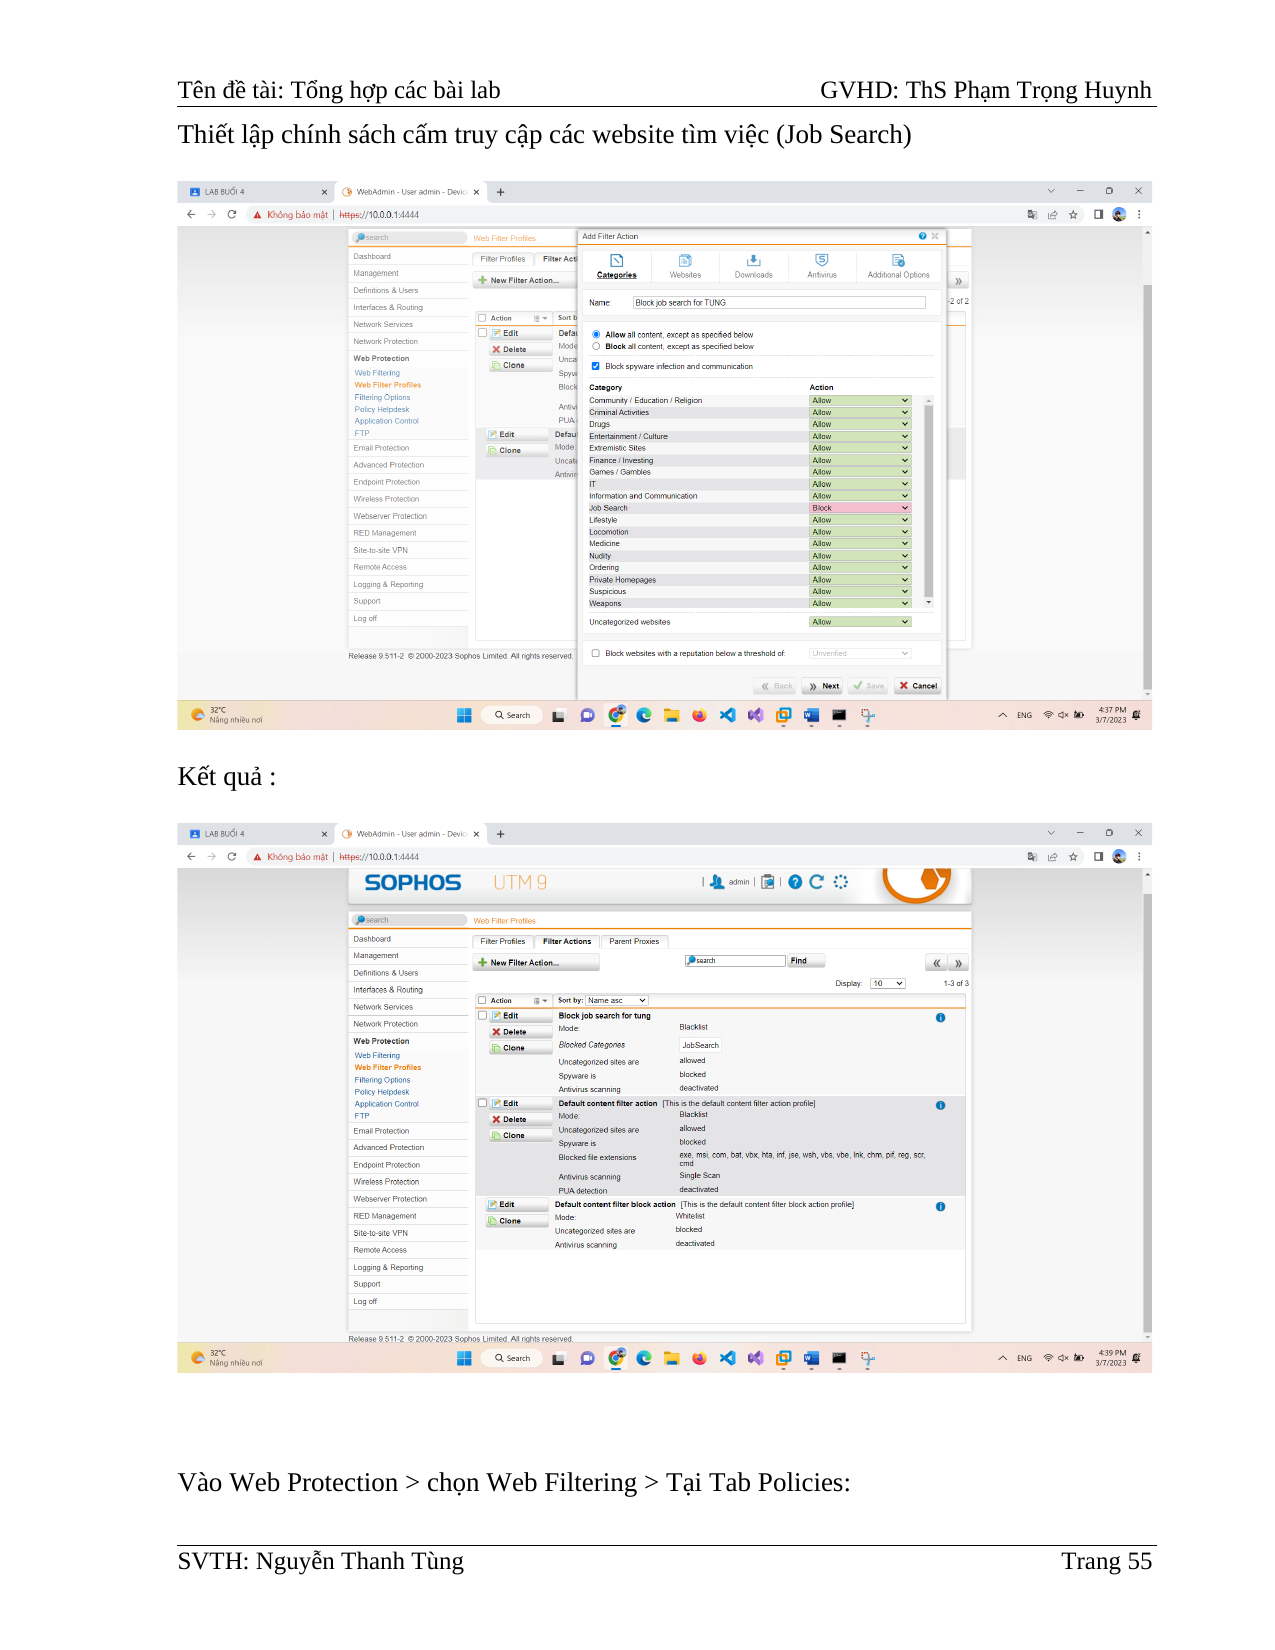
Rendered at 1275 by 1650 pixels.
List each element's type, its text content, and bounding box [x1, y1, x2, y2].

text Thiết lập chính sách cấm truy cập các website tìm việc (Job Search) [177, 118, 1157, 149]
text Kết quả : [177, 761, 1157, 792]
picture [177, 181, 1153, 730]
text Vào Web Protection > chọn Web Filtering > Tại Tab Policies: [177, 1466, 1157, 1497]
picture [177, 823, 1153, 1373]
